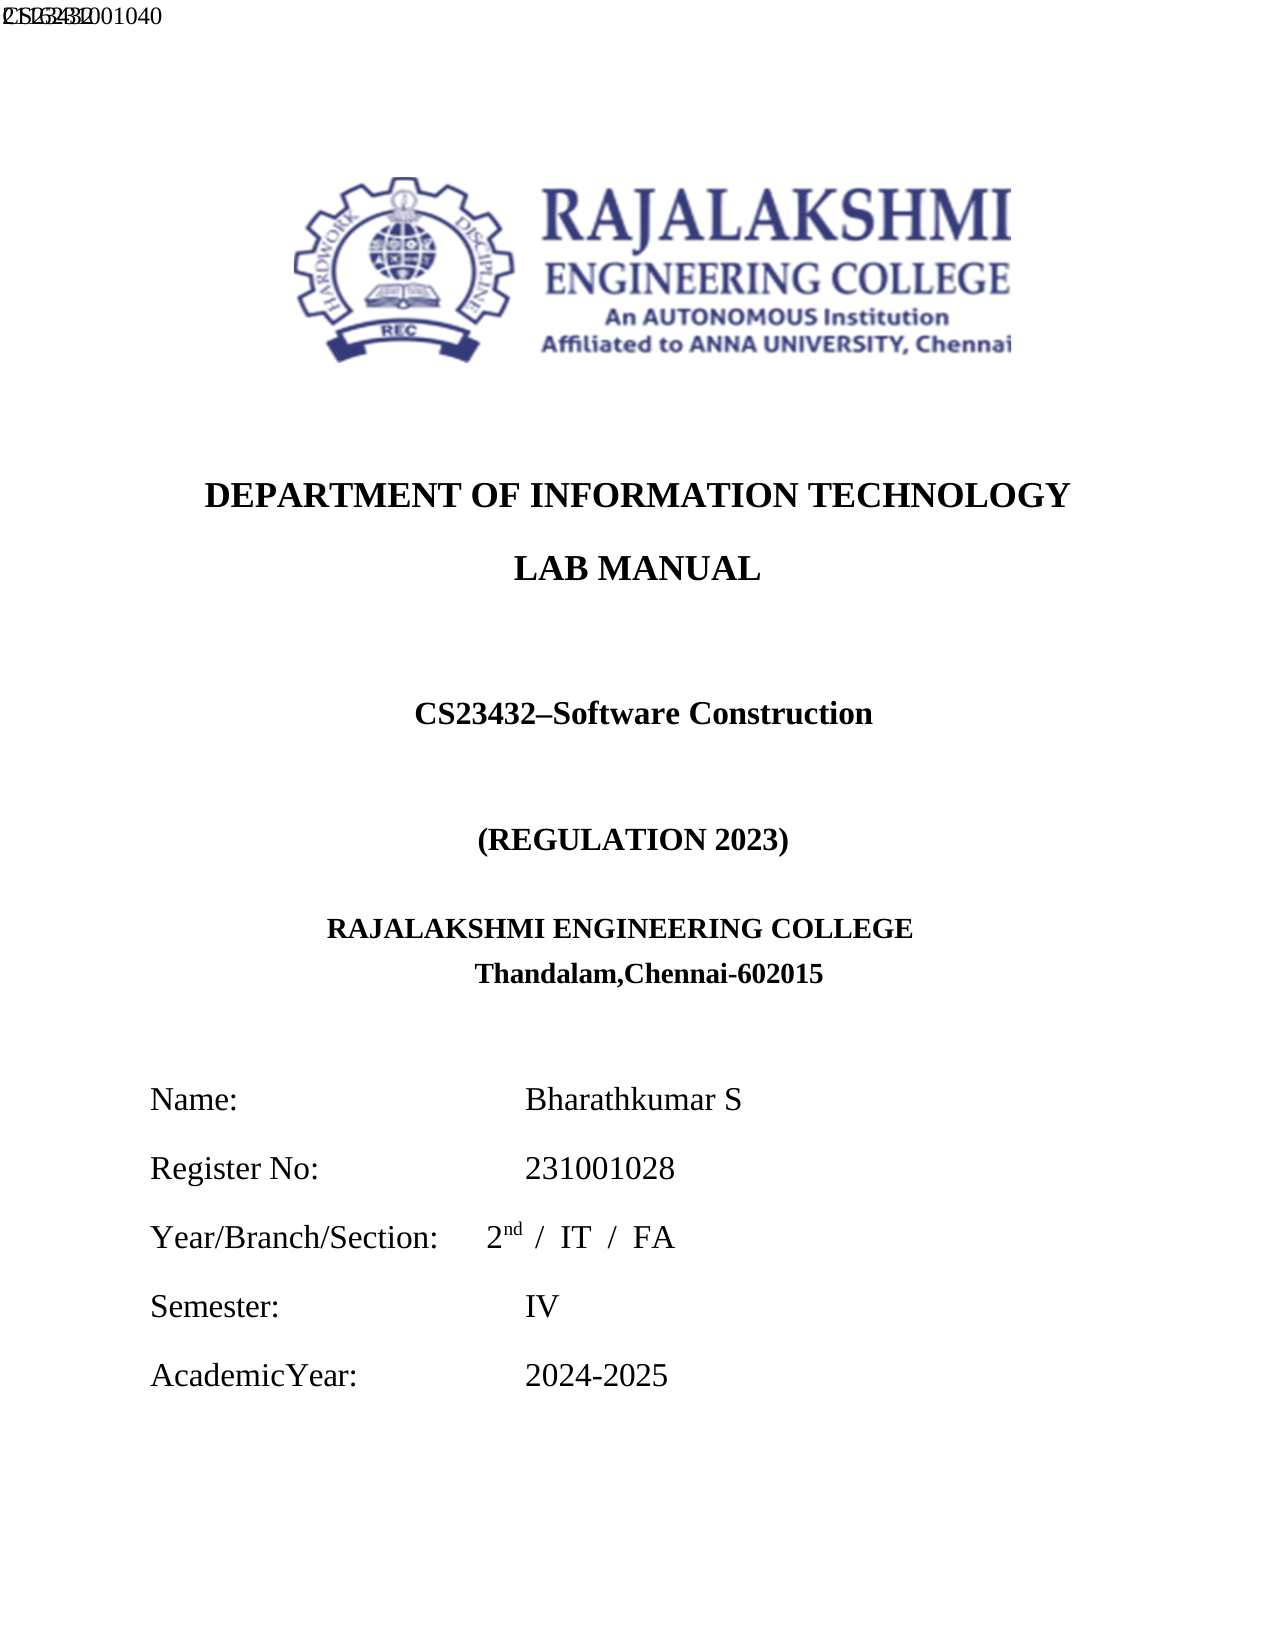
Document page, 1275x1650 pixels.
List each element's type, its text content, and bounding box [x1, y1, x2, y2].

text DEPARTMENT OF INFORMATION TECHNOLOGY LAB MANUAL [171, 473, 1104, 589]
text Name: Bharathkumar S [150, 1079, 1200, 1117]
text Register No: 231001028 Year/Branch/Section: 2nd / IT / FA Semester: IV [150, 1148, 675, 1324]
text AcademicYear: 2024-2025 [150, 1355, 1200, 1393]
text (REGULATION 2023) [171, 821, 1095, 858]
text CS23432–Software Construction [183, 693, 1104, 731]
text Thandalam,Chennai-602015 [193, 956, 1104, 989]
text RAJALAKSHMI ENGINEERING COLLEGE [75, 911, 1165, 945]
picture [293, 177, 1012, 363]
